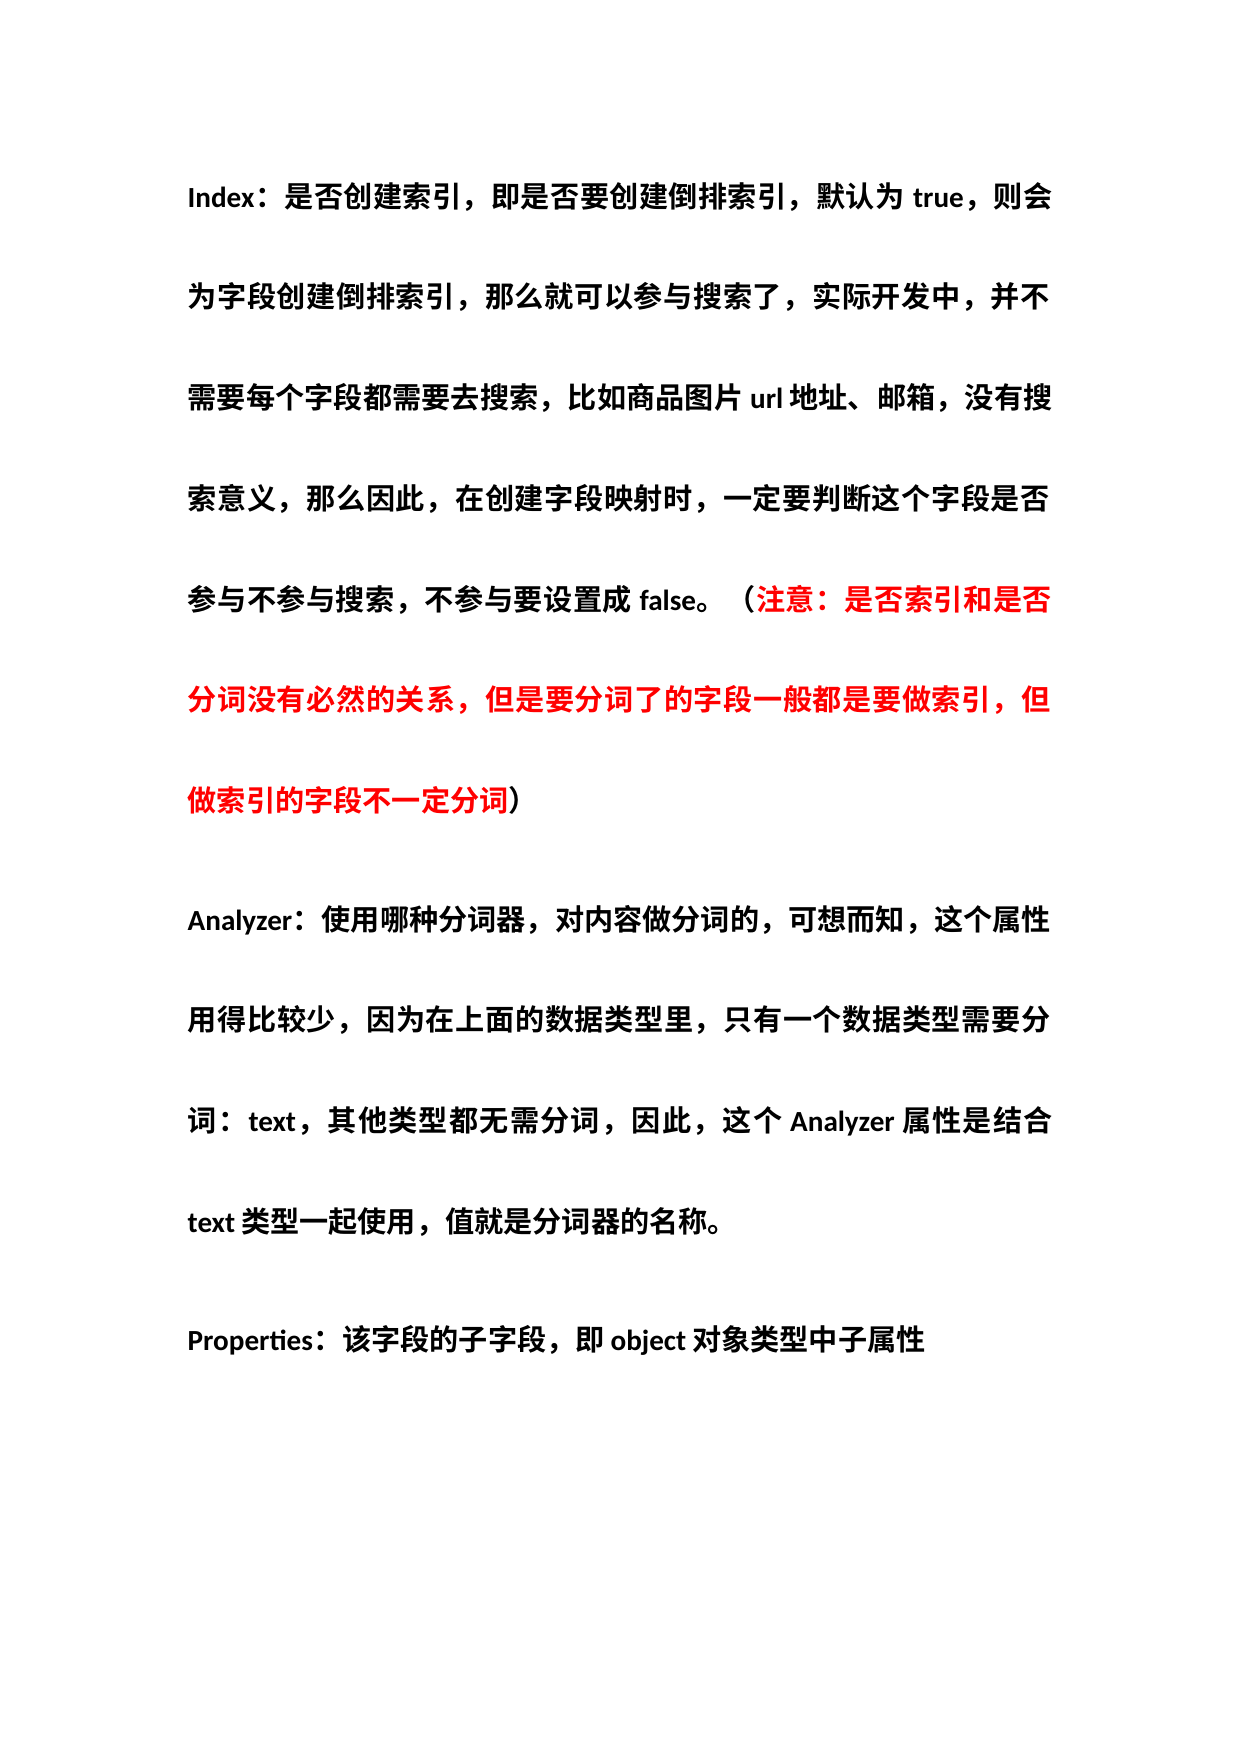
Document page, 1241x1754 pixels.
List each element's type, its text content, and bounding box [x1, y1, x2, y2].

subtitle Properties：该字段的子字段，即object对象类型中子属性 [187, 1305, 1053, 1370]
subtitle Analyzer：使用哪种分词器，对内容做分词的，可想而知，这个属性用得比较少，因为在上面的数据类型里，只有一个数据类型需要分词：text，其他类型都无需分词，因此，这个Analyzer属性是结合text类型一起使用，值就是分词器的名称。 [187, 885, 1053, 1252]
subtitle Index：是否创建索引，即是否要创建倒排索引，默认为true，则会为字段创建倒排索引，那么就可以参与搜索了，实际开发中，并不需要每个字段都需要去搜索，比如商品图片url地址、邮箱，没有搜索意义，那么因此，在创建字段映射时，一定要判断这个字段是否参与不参与搜索，不参与要设置成false。（注意：是否索引和是否分词没有必然的关系，但是要分词了的字段一般都是要做索引，但做索引的字段不一定分词） [187, 162, 1053, 831]
